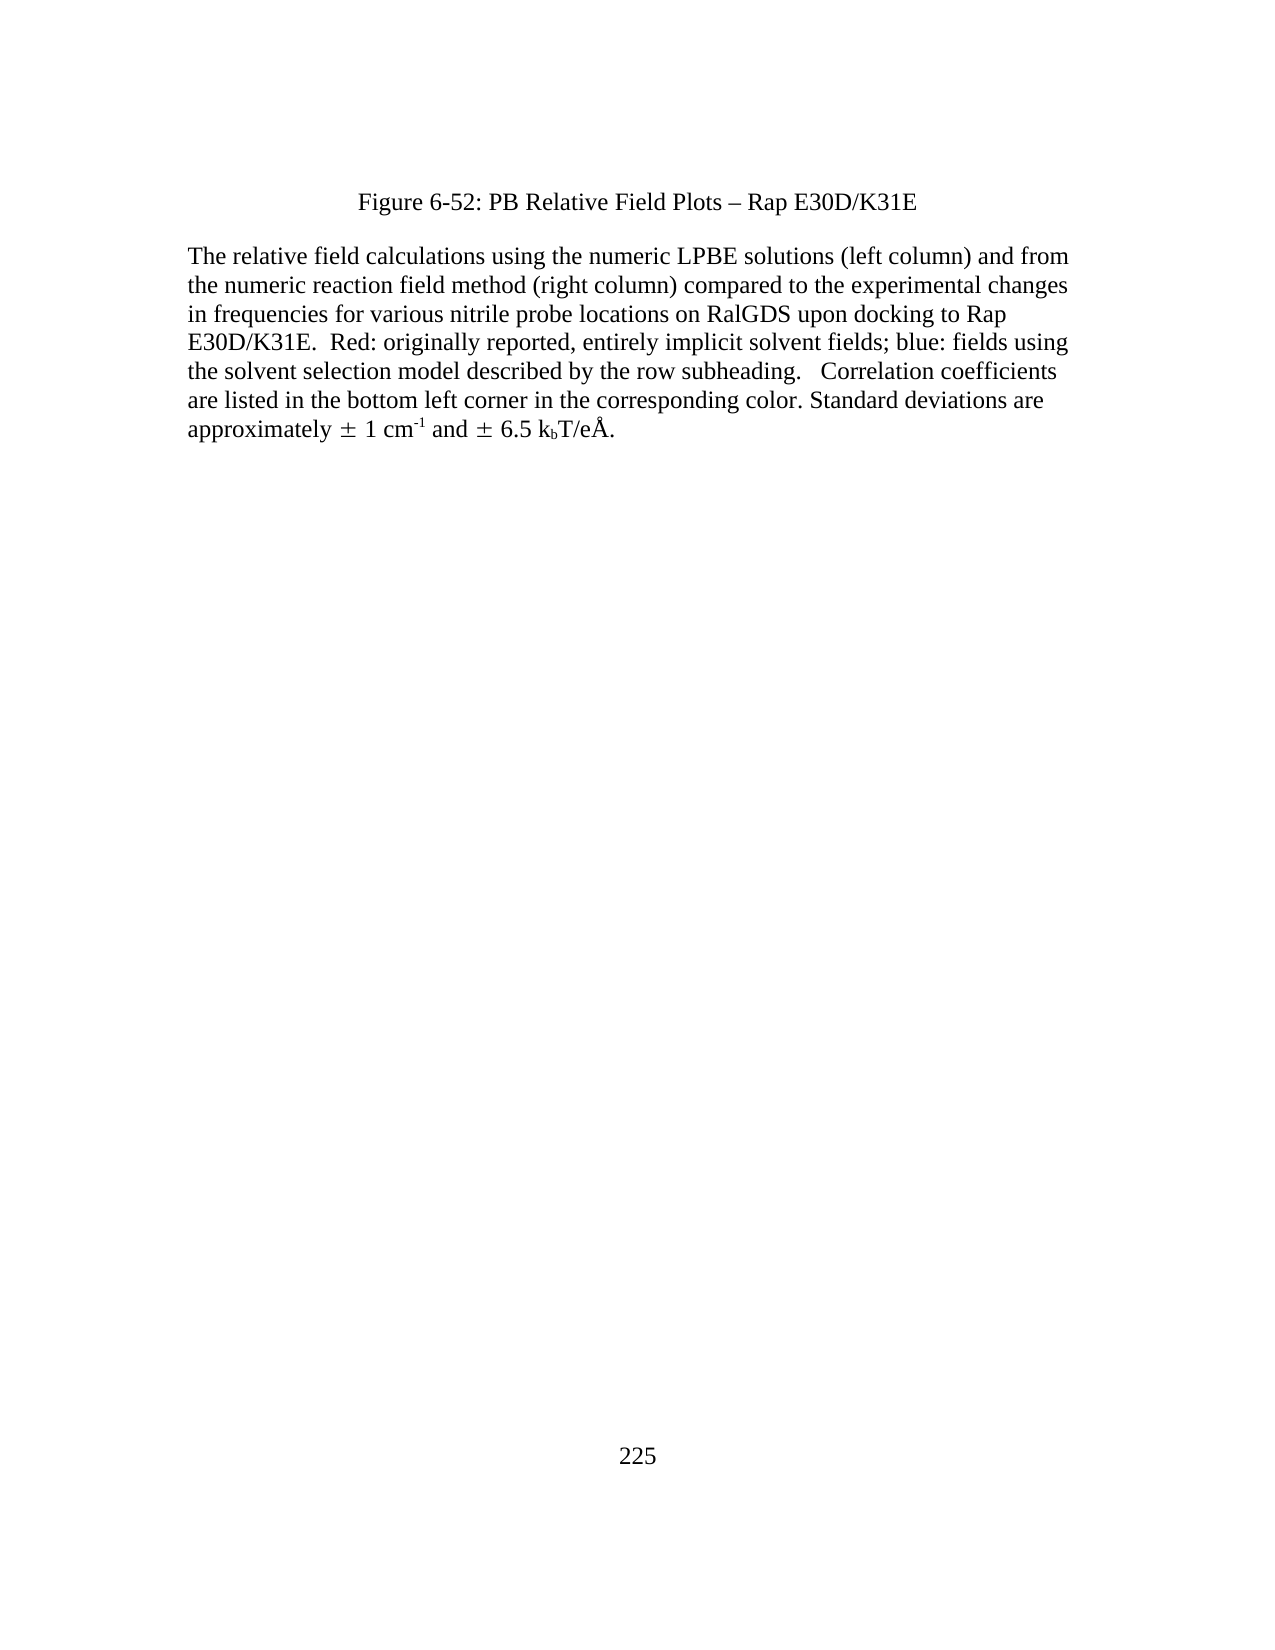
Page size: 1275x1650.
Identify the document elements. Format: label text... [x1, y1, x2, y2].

text The relative field calculations using the numeric LPBE solutions (left column) and from the numeric reaction field method (right column) compared to the experimental changes in frequencies for various nitrile probe locations on RalGDS upon docking to Rap E30D/K31E. Red: originally reported, entirely implicit solvent fields; blue: fields using the solvent selection model described by the row subheading. Correlation coefficients are listed in the bottom left corner in the corresponding color. Standard deviations are approximately 1 cm-1 and 6.5 kbT/eÅ. [187, 241, 1087, 442]
